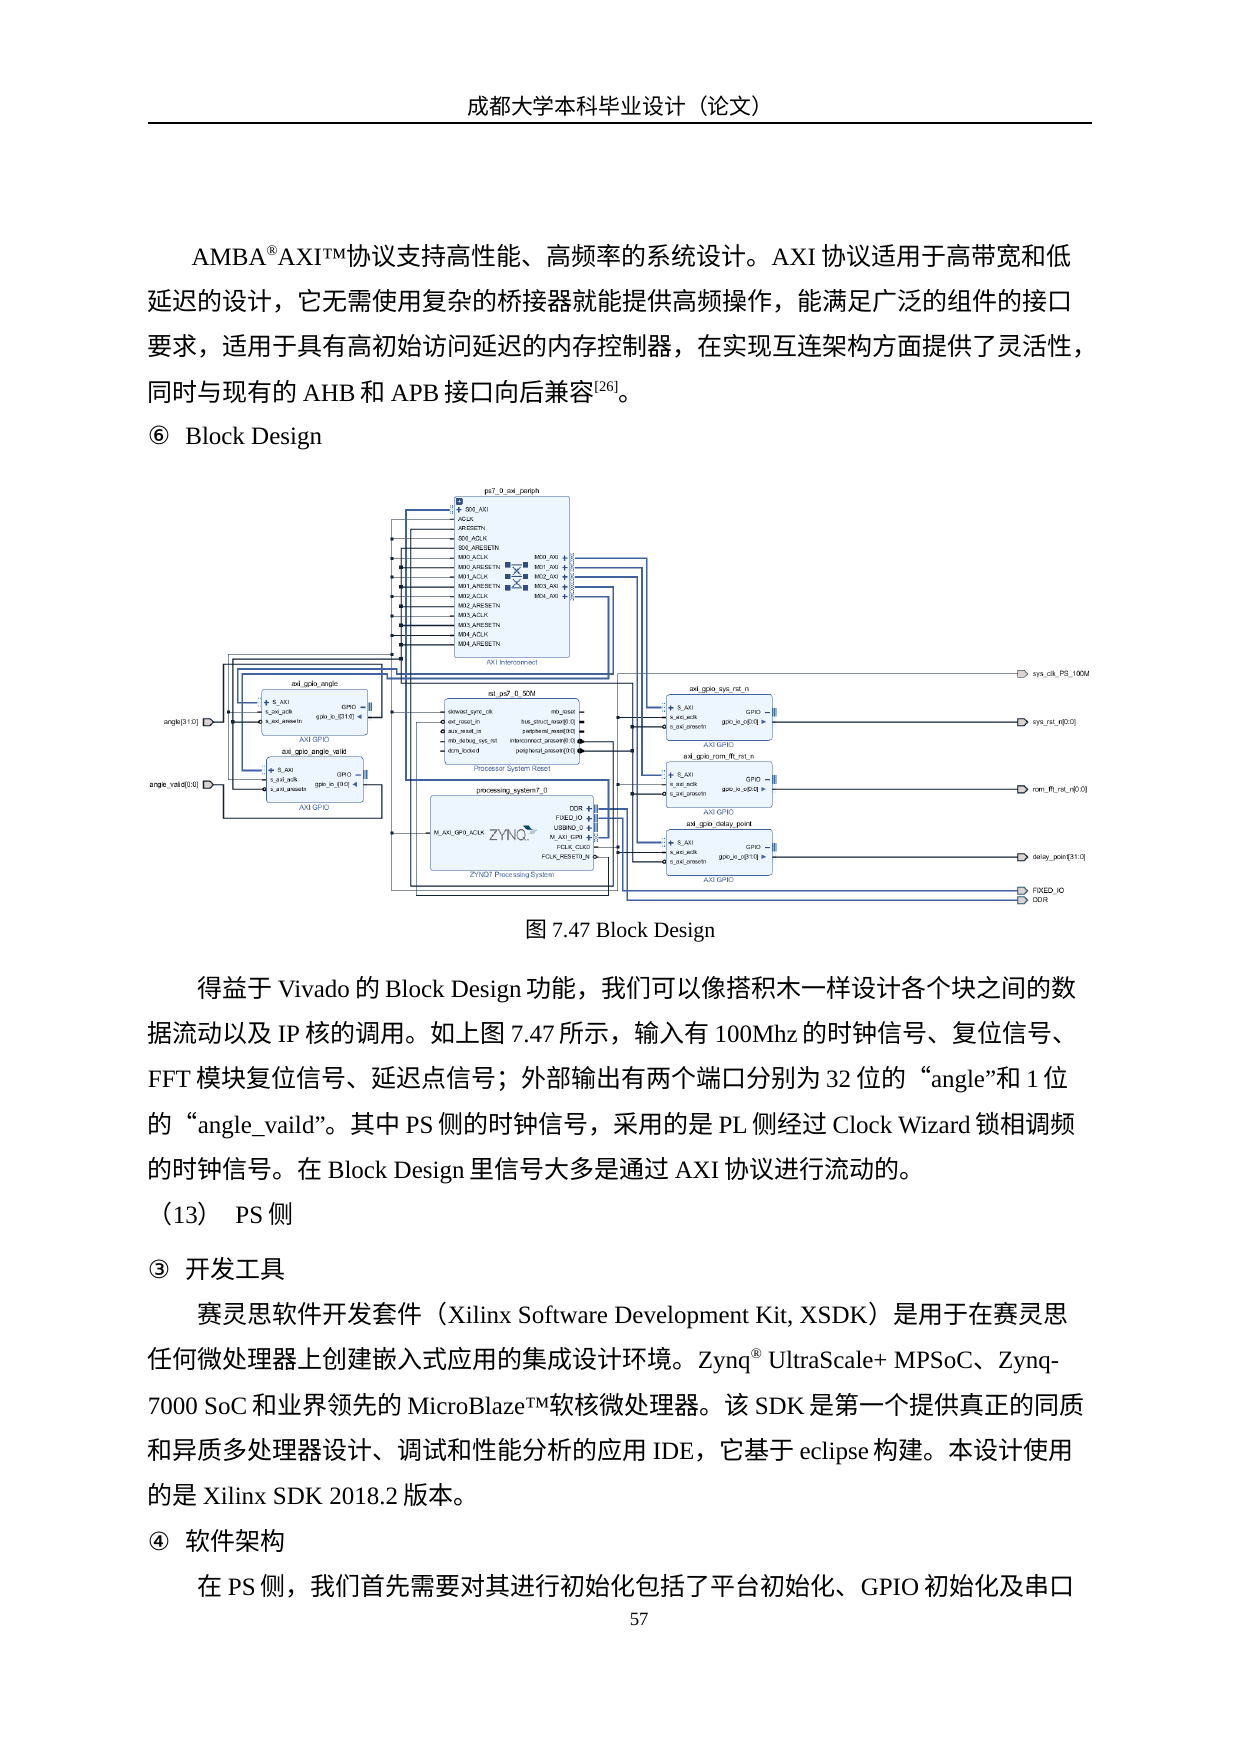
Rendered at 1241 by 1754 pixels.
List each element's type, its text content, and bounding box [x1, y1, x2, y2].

list 软件架构 [148, 1521, 1092, 1557]
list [148, 1566, 1092, 1603]
list 开发工具 [148, 1249, 1092, 1285]
list Block Design [148, 417, 1092, 452]
text AMBA®AXI™协议支持高性能、高频率的系统设计。AXI协议适用于高带宽和低延迟的设计，它无需使用复杂的桥接器就能提供高频操作，能满足广泛的组件的接口要求，适用于具有高初始访问延迟的内存控制器，在实现互连架构方面提供了灵活性，同时与现有的AHB和APB接口向后兼容[26]。 [148, 236, 1092, 408]
picture [147, 485, 1095, 912]
subtitle PS侧 [148, 1195, 1092, 1231]
text 赛灵思软件开发套件（Xilinx Software Development Kit, XSDK）是用于在赛灵思任何微处理器上创建嵌入式应用的集成设计环境。Zynq® UltraScale+ MPSoC、Zynq-7000 SoC和业界领先的MicroBlaze™软核微处理器。该SDK是第一个提供真正的同质和异质多处理器设计、调试和性能分析的应用IDE，它基于eclipse构建。本设计使用的是Xilinx SDK 2018.2版本。 [148, 1294, 1092, 1512]
